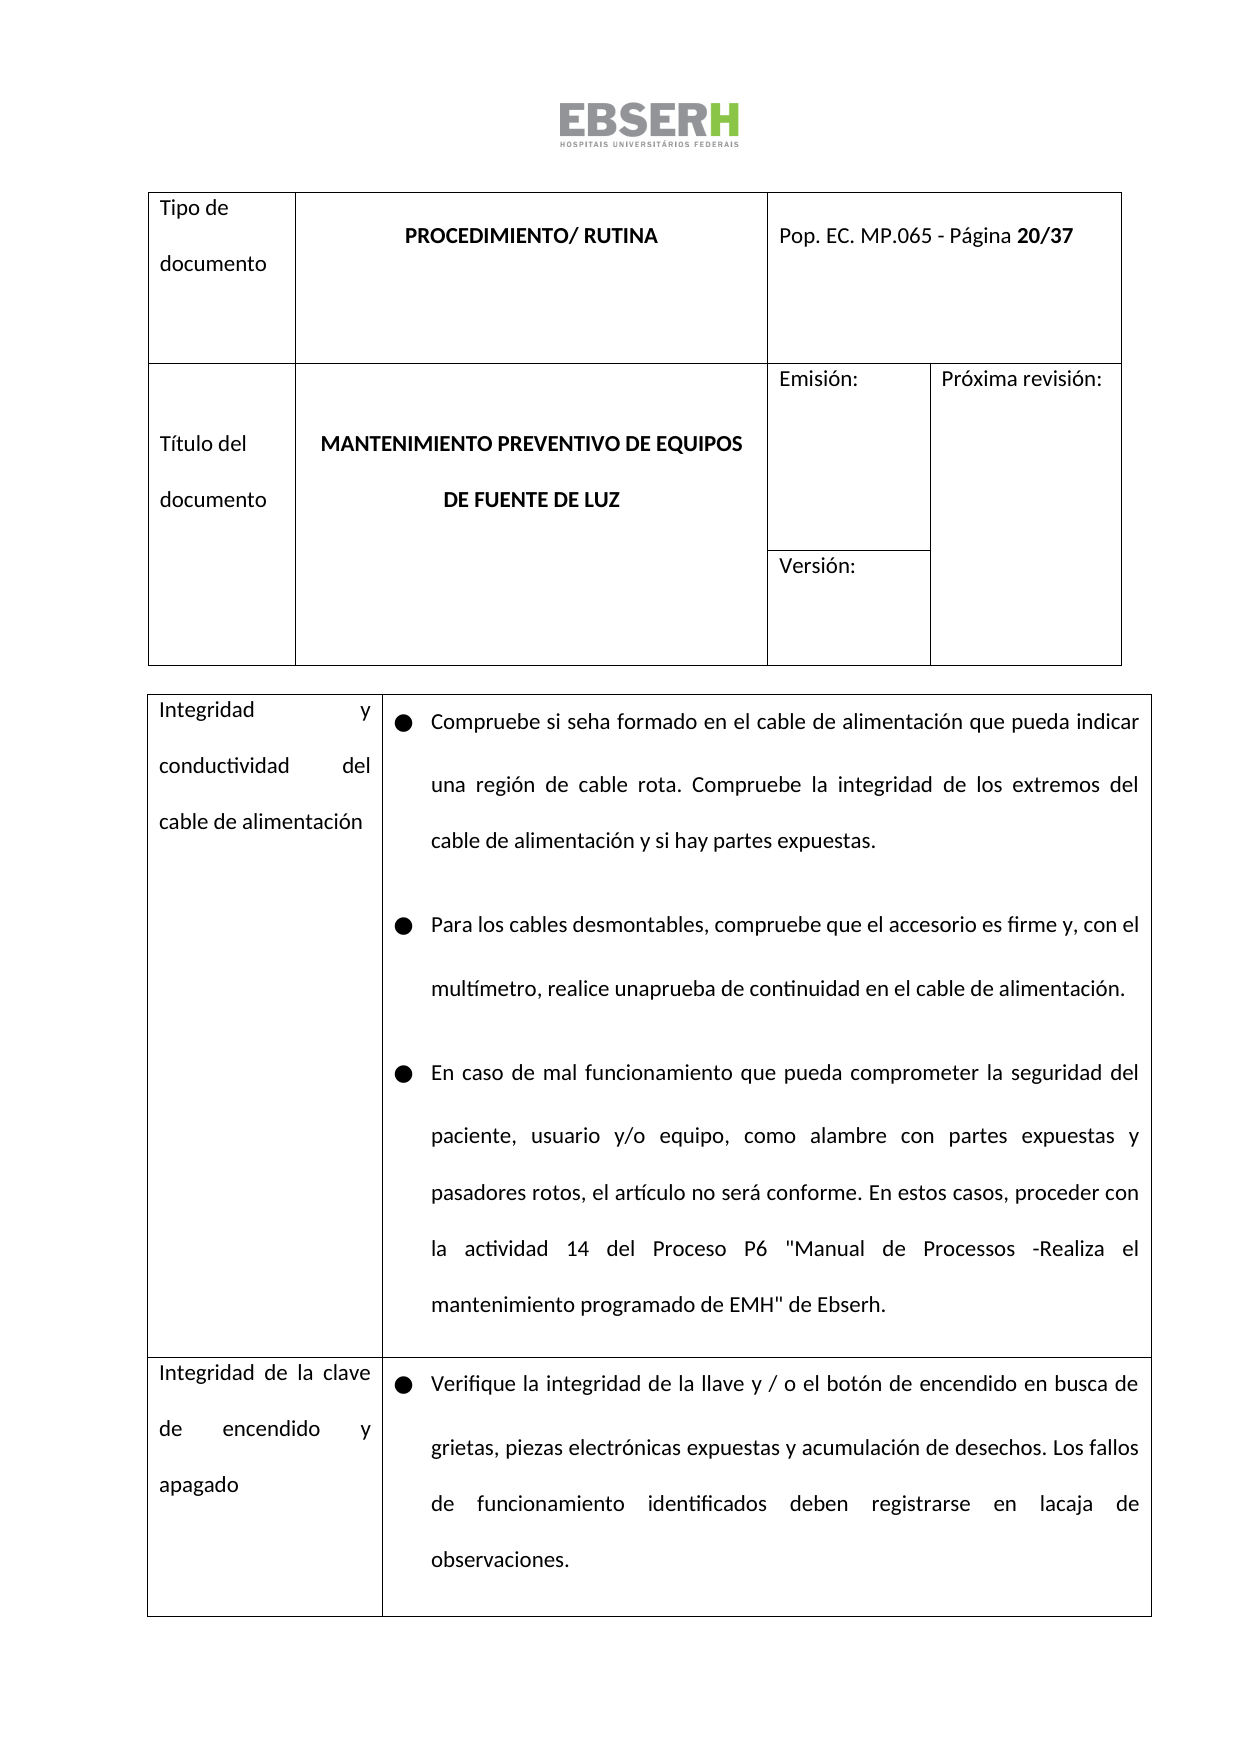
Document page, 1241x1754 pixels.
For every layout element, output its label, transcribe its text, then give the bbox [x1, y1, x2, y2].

table_cell Integridad de la clave de encendido y apagado [148, 1358, 382, 1616]
table_cell Integridad y conductividad del cable de alimentación [148, 695, 382, 1357]
table_cell Verifique la integridad de la llave y / o el botón de encendido en busca de grietas, piezas electrónicas expuestas y acumulación de desechos. Los fallos de funcionamiento identificados deben registrarse en lacaja de observaciones. Compruebe la funcionalidad de la tecla y/o botón. Asegúrese de que el movimiento de la misma se realiza con normalidad, sin necesidad de fuerza excesiva o que pueda desencadenarse fácilmente por accidente. En situaciones de mal funcionamiento que puedan comprometer la seguridad del usuario y/o equipo, como grietas a través de las cuales los líquidos pueden ingresar al equipo o partes electrónicas expuestas, el artículo no será conforme. En estos casos, proceda con la actividad 14 del Proceso P6 "Manual de Processos - Realizar el mantenimiento programado de EMH" de Ebserh. [383, 1358, 1151, 1616]
picture [558, 101, 741, 147]
table_cell Compruebe si seha formado en el cable de alimentación que pueda indicar una región de cable rota. Compruebe la integridad de los extremos del cable de alimentación y si hay partes expuestas. Para los cables desmontables, compruebe que el accesorio es firme y, con el multímetro, realice unaprueba de continuidad en el cable de alimentación. En caso de mal funcionamiento que pueda comprometer la seguridad del paciente, usuario y/o equipo, como alambre con partes expuestas y pasadores rotos, el artículo no será conforme. En estos casos, proceder con la actividad 14 del Proceso P6 "Manual de Processos -Realiza el mantenimiento programado de EMH" de Ebserh. [383, 695, 1151, 1357]
